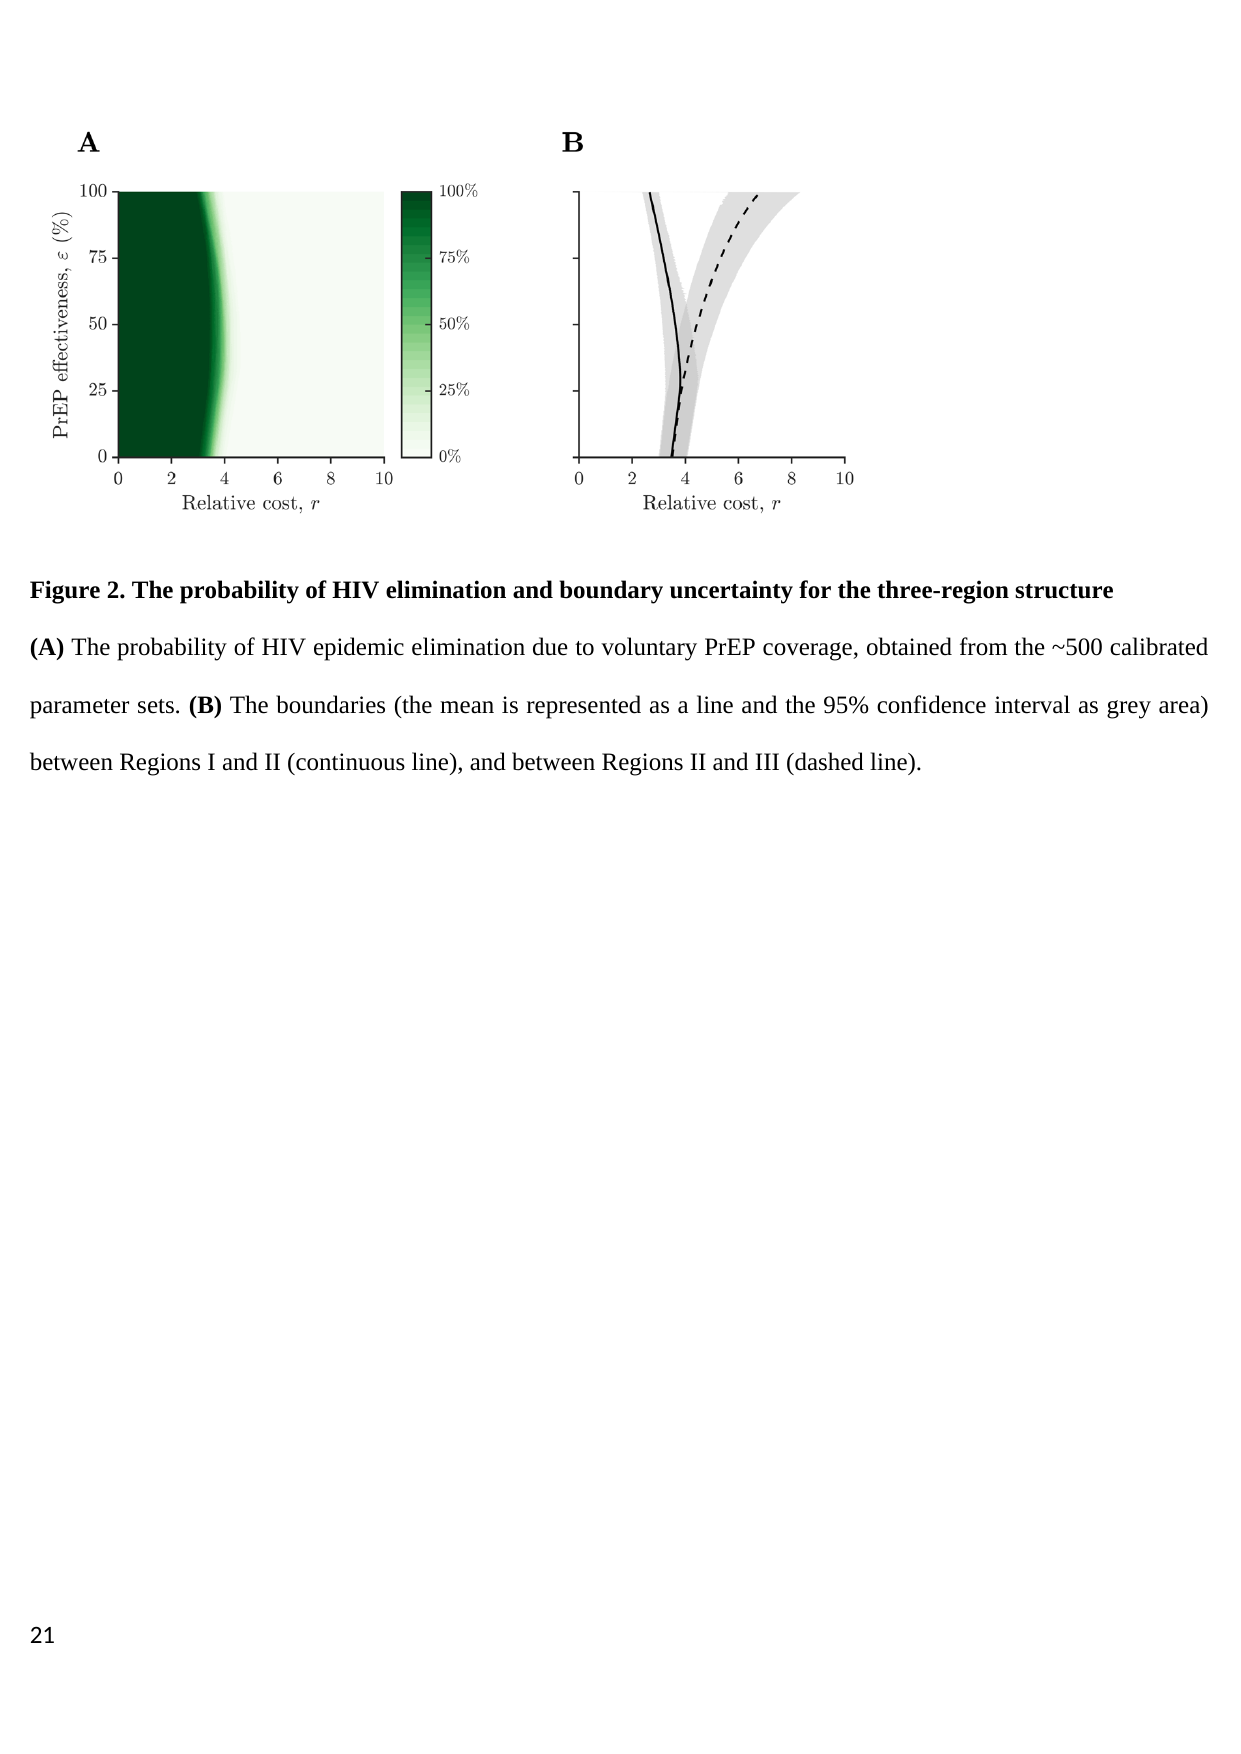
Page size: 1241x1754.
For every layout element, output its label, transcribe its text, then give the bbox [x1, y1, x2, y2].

text Figure 2. The probability of HIV elimination and boundary uncertainty for the three-region structure [29, 575, 1211, 603]
text (A) The probability of HIV epidemic elimination due to voluntary PrEP coverage, obtained from the ~500 calibrated parameter sets. (B) The boundaries (the mean is represented as a line and the 95% confidence interval as grey area) between Regions I and II (continuous line), and between Regions II and III (dashed line). [29, 632, 1211, 776]
picture [29, 104, 886, 546]
